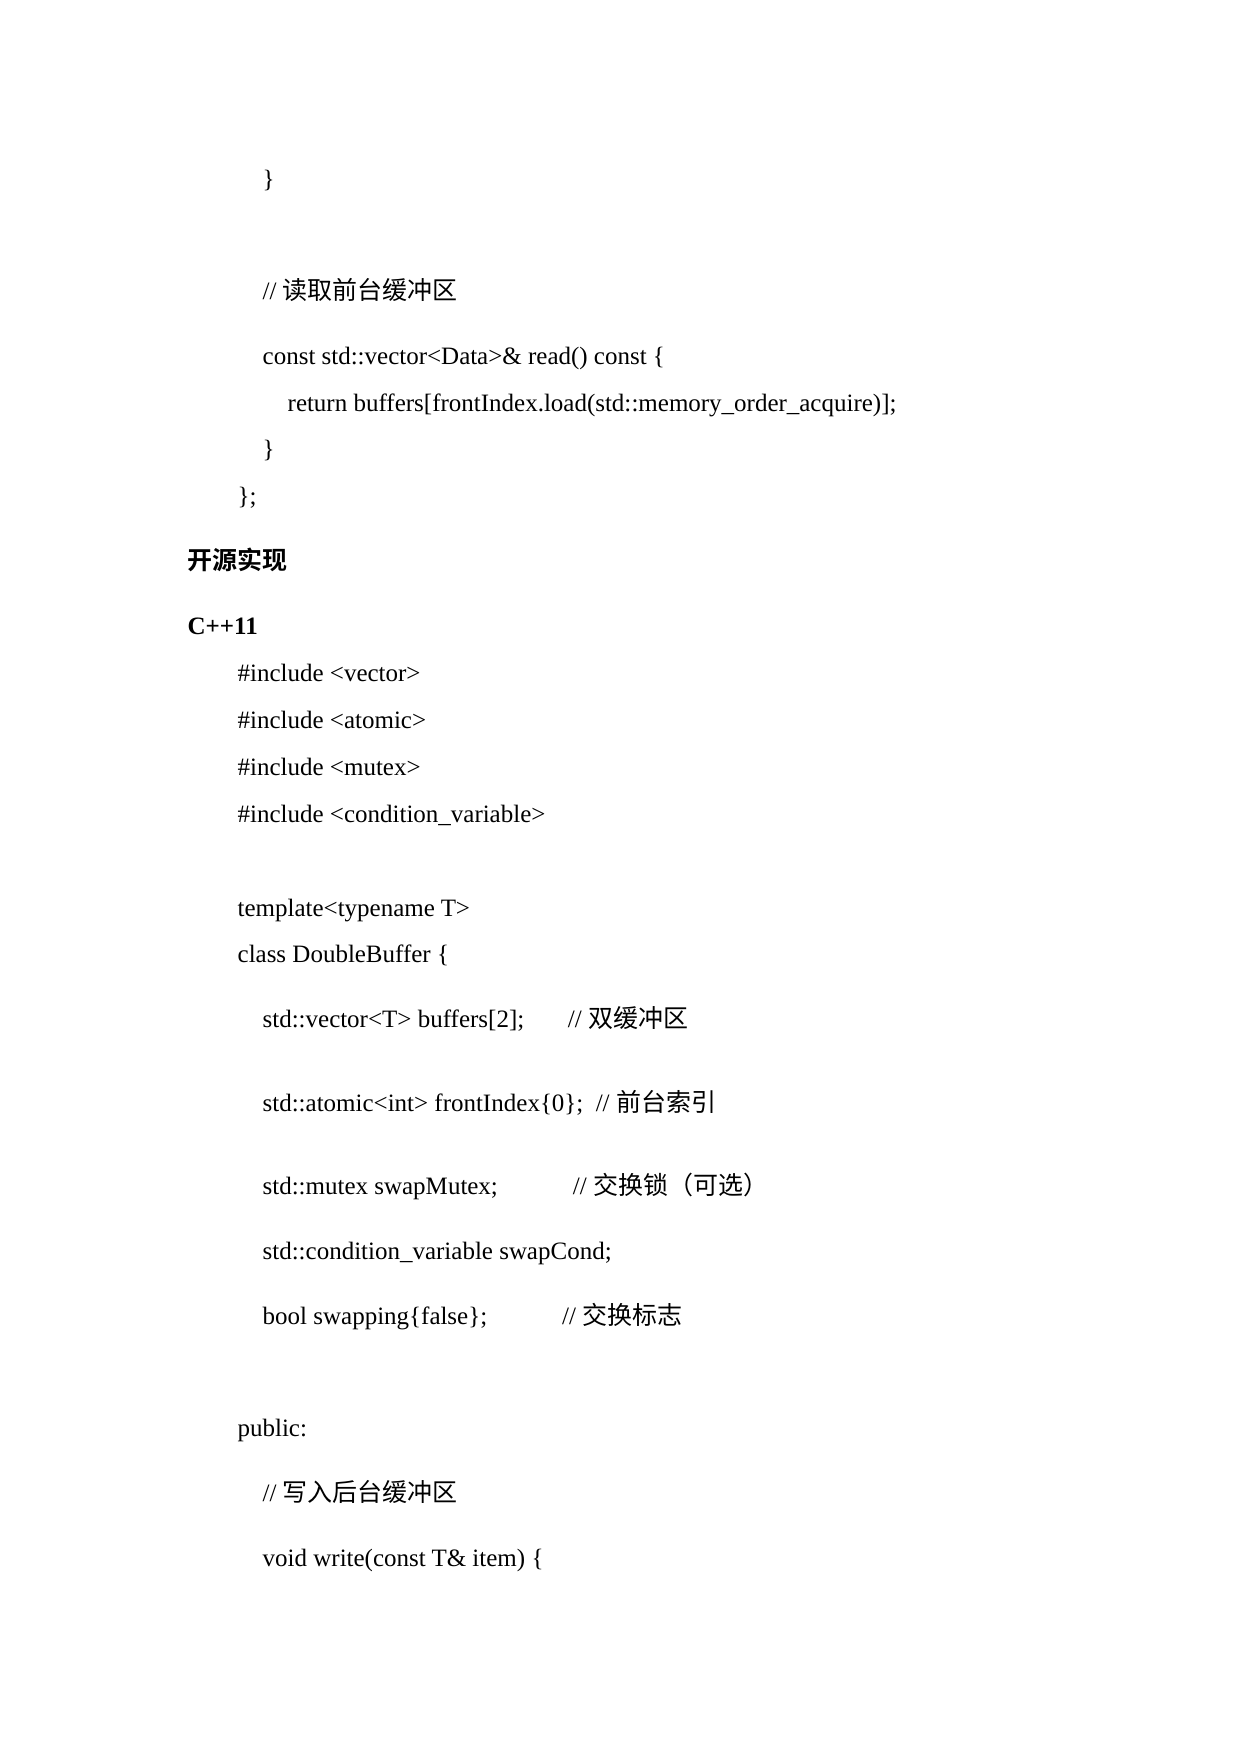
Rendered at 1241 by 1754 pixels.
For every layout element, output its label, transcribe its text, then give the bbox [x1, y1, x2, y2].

text void write(const T& item) { [237, 1541, 1053, 1573]
text } [237, 162, 1053, 194]
text }; [237, 479, 1053, 512]
subtitle 开源实现 [187, 526, 1053, 591]
text std::atomic<int> frontIndex{0}; // 前台索引 [237, 1068, 1053, 1133]
text std::vector<T> buffers[2]; // 双缓冲区 [237, 984, 1053, 1049]
text std::condition_variable swapCond; [237, 1234, 1053, 1266]
text // 写入后台缓冲区 [237, 1458, 1053, 1523]
text bool swapping{false}; // 交换标志 [237, 1281, 1053, 1346]
text template<typename T> [237, 891, 1053, 923]
text #include <atomic> [237, 703, 1053, 736]
text #include <mutex> [237, 750, 1053, 783]
subtitle C++11 [187, 609, 1053, 642]
text #include <condition_variable> [237, 797, 1053, 829]
text } [237, 433, 1053, 465]
text return buffers[frontIndex.load(std::memory_order_acquire)]; [237, 386, 1053, 418]
text // 读取前台缓冲区 [237, 256, 1053, 321]
text #include <vector> [237, 656, 1053, 689]
text class DoubleBuffer { [237, 938, 1053, 970]
text const std::vector<Data>& read() const { [237, 339, 1053, 371]
text std::mutex swapMutex; // 交换锁（可选） [237, 1151, 1053, 1216]
text public: [237, 1411, 1053, 1443]
